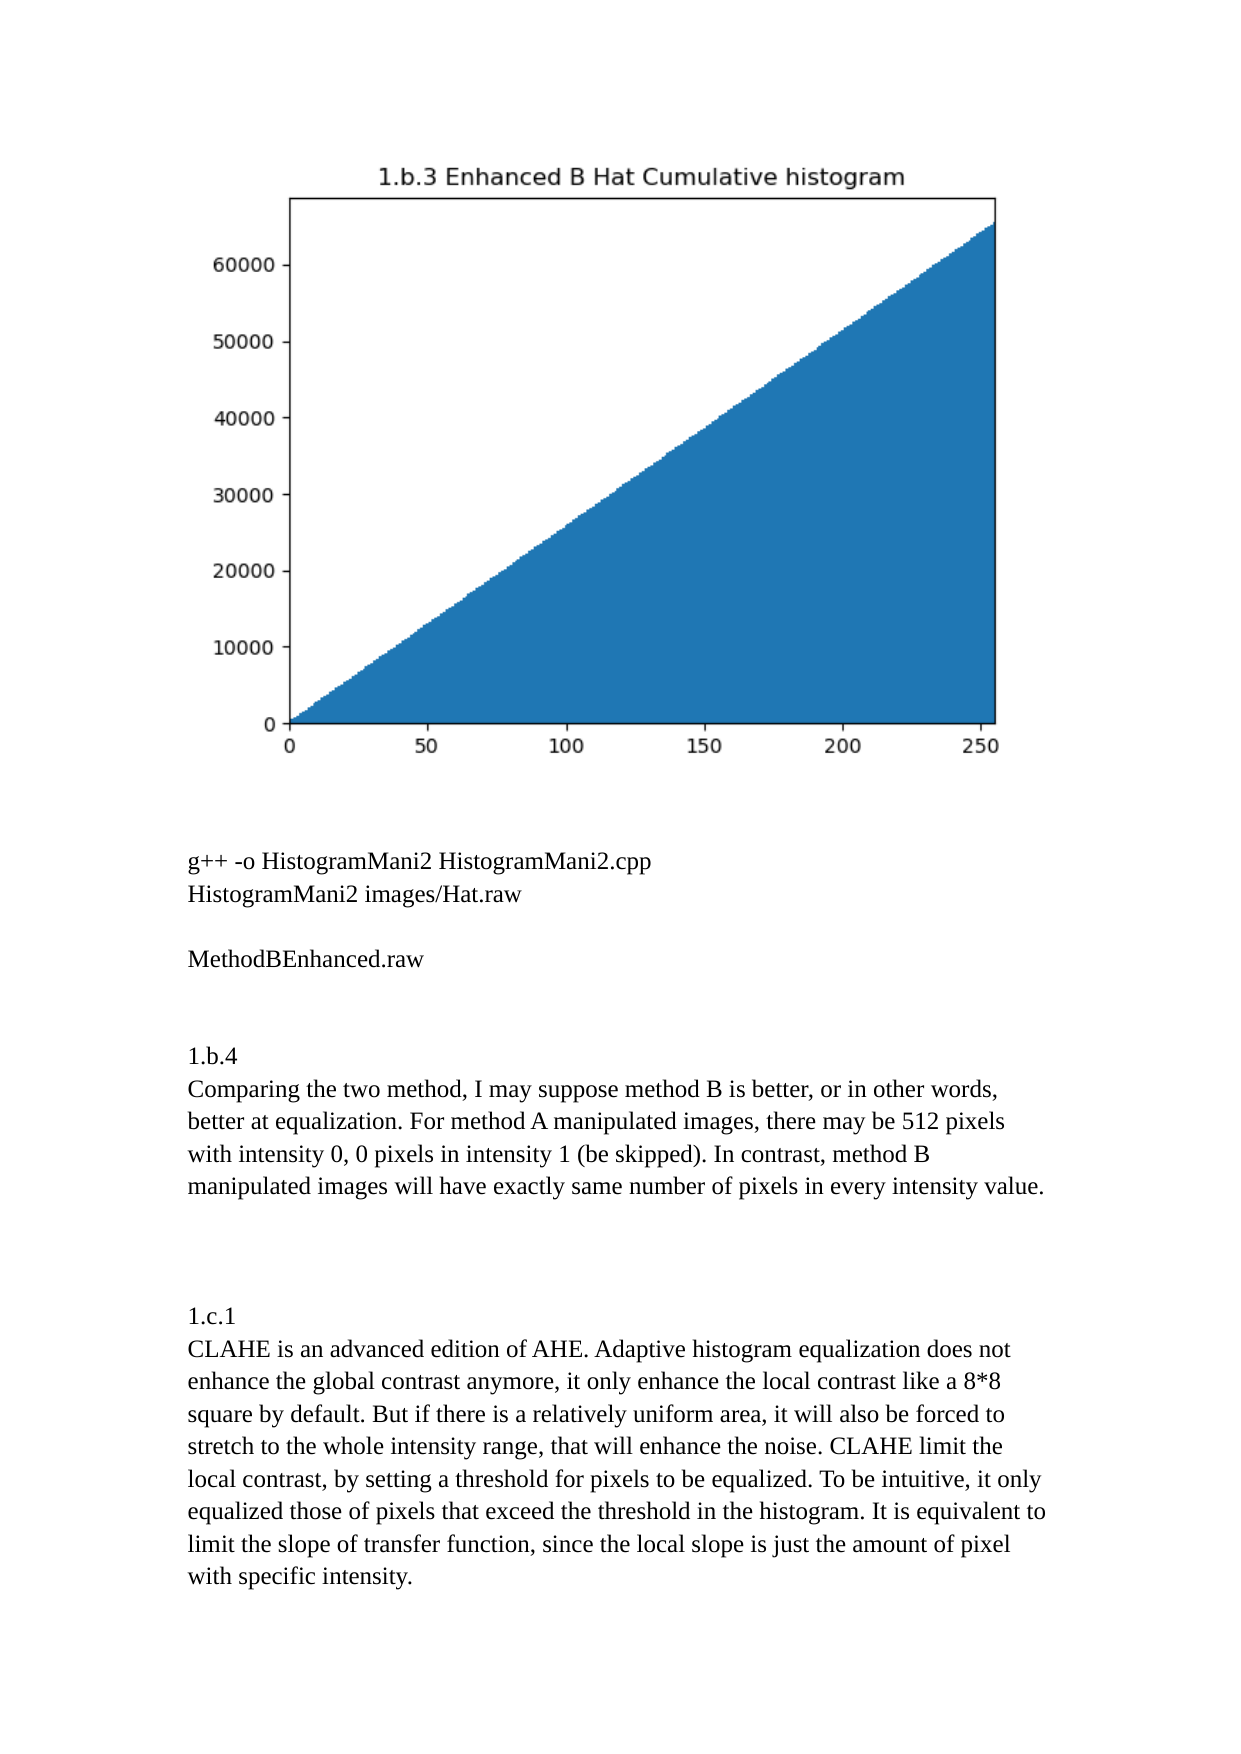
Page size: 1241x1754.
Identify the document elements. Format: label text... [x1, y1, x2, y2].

text CLAHE is an advanced edition of AHE. Adaptive histogram equalization does not enhance the global contrast anymore, it only enhance the local contrast like a 8*8 square by default. But if there is a relatively uniform area, it will also be forced to stretch to the whole intensity range, that will enhance the noise. CLAHE limit the local contrast, by setting a threshold for pixels to be equalized. To be intuitive, it only equalized those of pixels that exceed the threshold in the histogram. It is equivalent to limit the slope of transfer function, since the local slope is just the amount of pixel with specific intensity. [187, 1332, 1053, 1592]
text MethodBEnhanced.raw [187, 942, 1053, 974]
text HistogramMani2 images/Hat.raw [187, 877, 1053, 909]
picture [187, 162, 1053, 773]
text 1.c.1 [187, 1299, 1053, 1332]
text Comparing the two method, I may suppose method B is better, or in other words, better at equalization. For method A manipulated images, there may be 512 pixels with intensity 0, 0 pixels in intensity 1 (be skipped). In contrast, method B manipulated images will have exactly same number of pixels in every intensity value. [187, 1072, 1053, 1202]
text g++ -o HistogramMani2 HistogramMani2.cpp [187, 844, 1053, 877]
text 1.b.4 [187, 1039, 1053, 1072]
